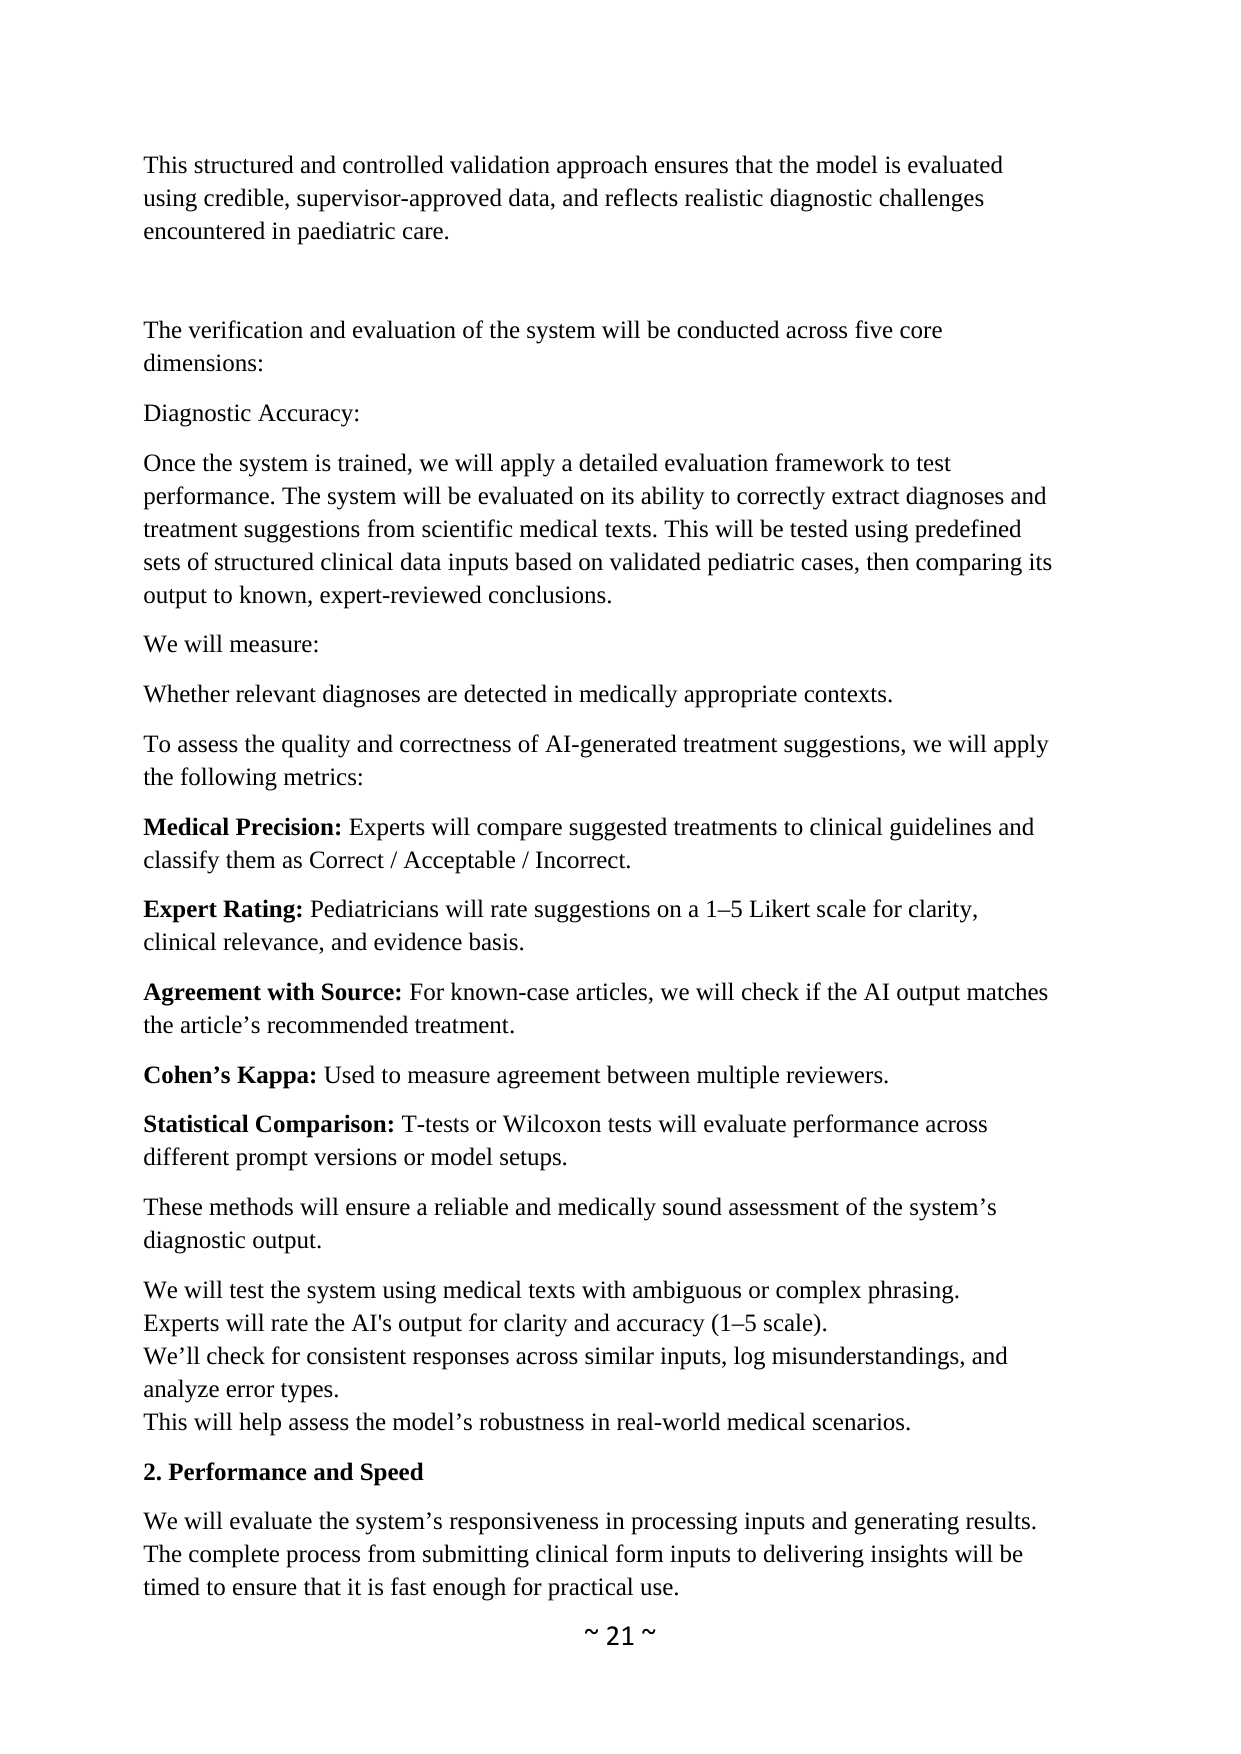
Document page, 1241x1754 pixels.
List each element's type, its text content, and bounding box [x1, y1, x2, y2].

text We will measure: [143, 629, 1053, 658]
text Once the system is trained, we will apply a detailed evaluation framework to test performance. The system will be evaluated on its ability to correctly extract diagnoses and treatment suggestions from scientific medical texts. This will be tested using predefined sets of structured clinical data inputs based on validated pediatric cases, then comparing its output to known, expert-reviewed conclusions. [143, 448, 1053, 609]
text Medical Precision: Experts will compare suggested treatments to clinical guidelines and classify them as Correct / Acceptable / Incorrect. [143, 812, 1053, 873]
text Agreement with Source: For known-case articles, we will check if the AI output matches the article’s recommended treatment. [143, 977, 1053, 1039]
text Whether relevant diagnoses are detected in medically appropriate contexts. [143, 679, 1053, 708]
text We will test the system using medical texts with ambiguous or complex phrasing. Experts will rate the AI's output for clarity and accuracy (1–5 scale). We’ll check for consistent responses across similar inputs, log misunderstandings, and analyze error types. This will help assess the model’s robustness in real-world medical scenarios. [143, 1275, 1053, 1436]
text Statistical Comparison: T-tests or Wilcoxon tests will evaluate performance across different prompt versions or model setups. [143, 1109, 1053, 1171]
text Diagnostic Accuracy: [143, 398, 1053, 427]
text These methods will ensure a reliable and medically sound assessment of the system’s diagnostic output. [143, 1192, 1053, 1254]
text 2. Performance and Speed [143, 1457, 1053, 1485]
text This structured and controlled validation approach ensures that the model is evaluated using credible, supervisor-approved data, and reflects realistic diagnostic challenges encountered in paediatric care. [143, 150, 1053, 245]
text The verification and evaluation of the system will be conducted across five core dimensions: [143, 315, 1053, 377]
text We will evaluate the system’s responsiveness in processing inputs and generating results. The complete process from submitting clinical form inputs to delivering insights will be timed to ensure that it is fast enough for practical use. [143, 1506, 1053, 1601]
text Cohen’s Kappa: Used to measure agreement between multiple reviewers. [143, 1060, 1053, 1088]
text Expert Rating: Pediatricians will rate suggestions on a 1–5 Likert scale for clarity, clinical relevance, and evidence basis. [143, 894, 1053, 956]
text To assess the quality and correctness of AI-generated treatment suggestions, we will apply the following metrics: [143, 729, 1053, 791]
